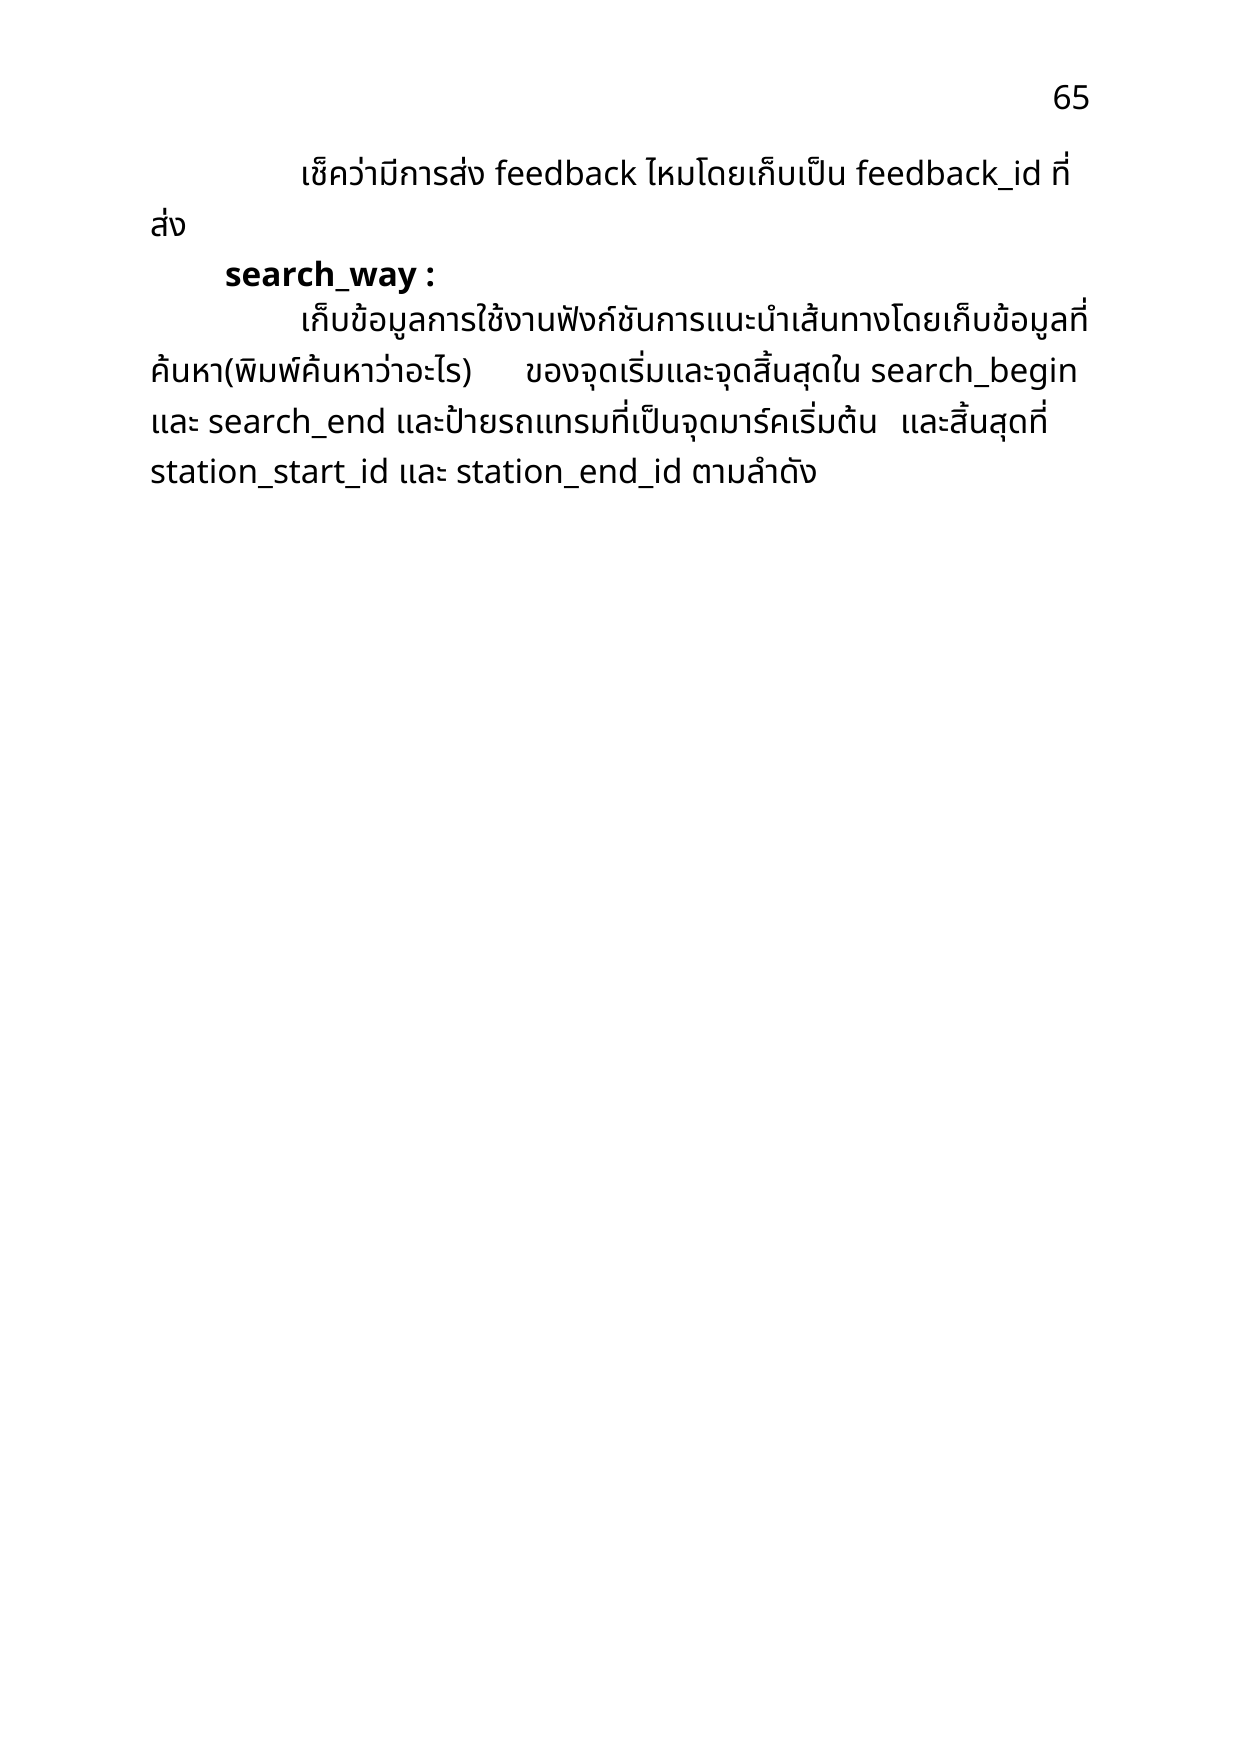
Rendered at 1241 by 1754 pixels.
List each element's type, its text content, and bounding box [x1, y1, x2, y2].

text เช็คว่ามีการส่ง feedback ไหมโดยเก็บเป็น feedback_id ที่ส่ง [150, 150, 1090, 251]
text search_way : [150, 251, 1090, 296]
text เก็บข้อมูลการใช้งานฟังก์ชันการแนะนำเส้นทางโดยเก็บข้อมูลที่ค้นหา(พิมพ์ค้นหาว่าอะไร) ของจุดเริ่มและจุดสิ้นสุดใน search_begin และ search_end และป้ายรถแทรมที่เป็นจุดมาร์คเริ่มต้น และสิ้นสุดที่ station_start_id และ station_end_id ตามลำดัง [150, 296, 1090, 499]
